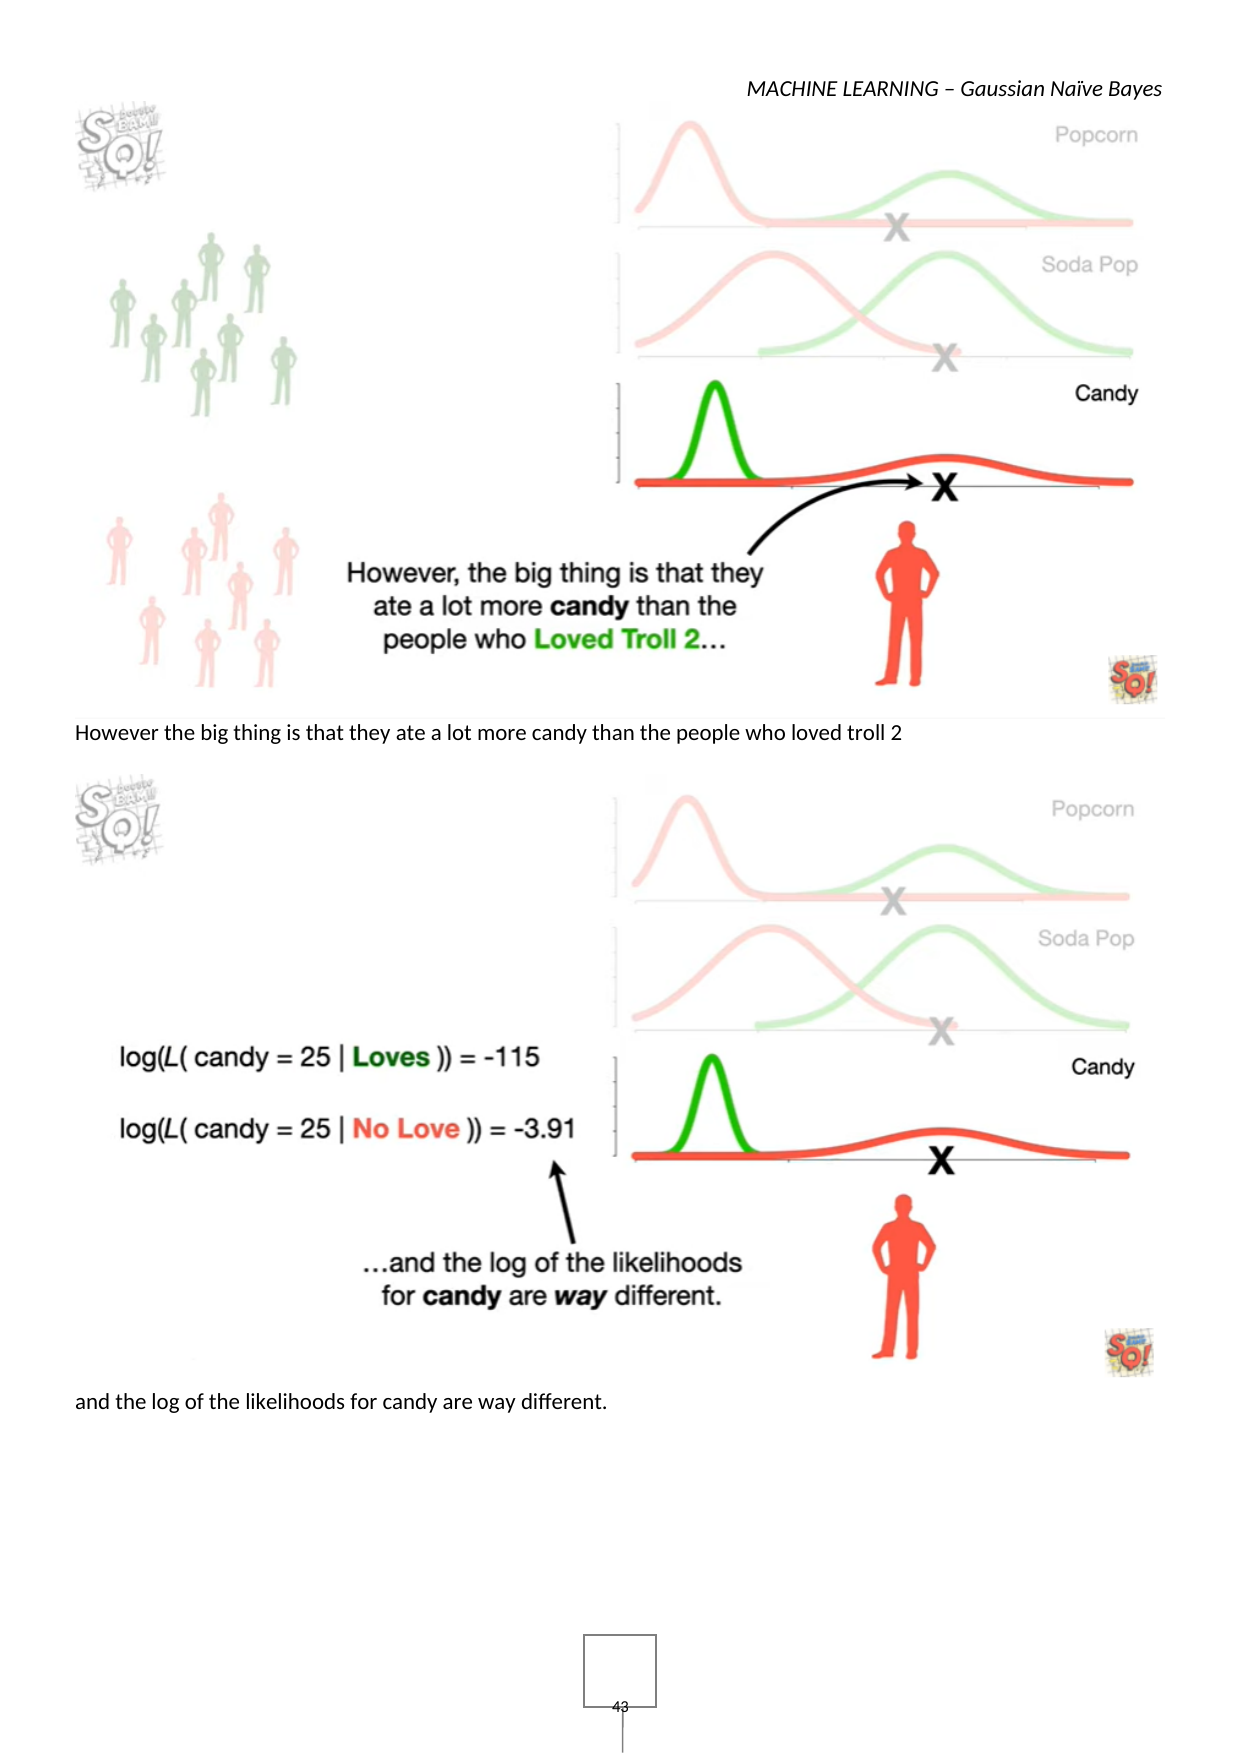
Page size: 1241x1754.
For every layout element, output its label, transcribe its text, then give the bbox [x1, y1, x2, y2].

picture [75, 101, 1166, 719]
picture [75, 774, 1166, 1387]
text and the log of the likelihoods for candy are way different. [75, 1387, 1165, 1415]
text However the big thing is that they ate a lot more candy than the people who loved troll 2 [75, 719, 1165, 747]
